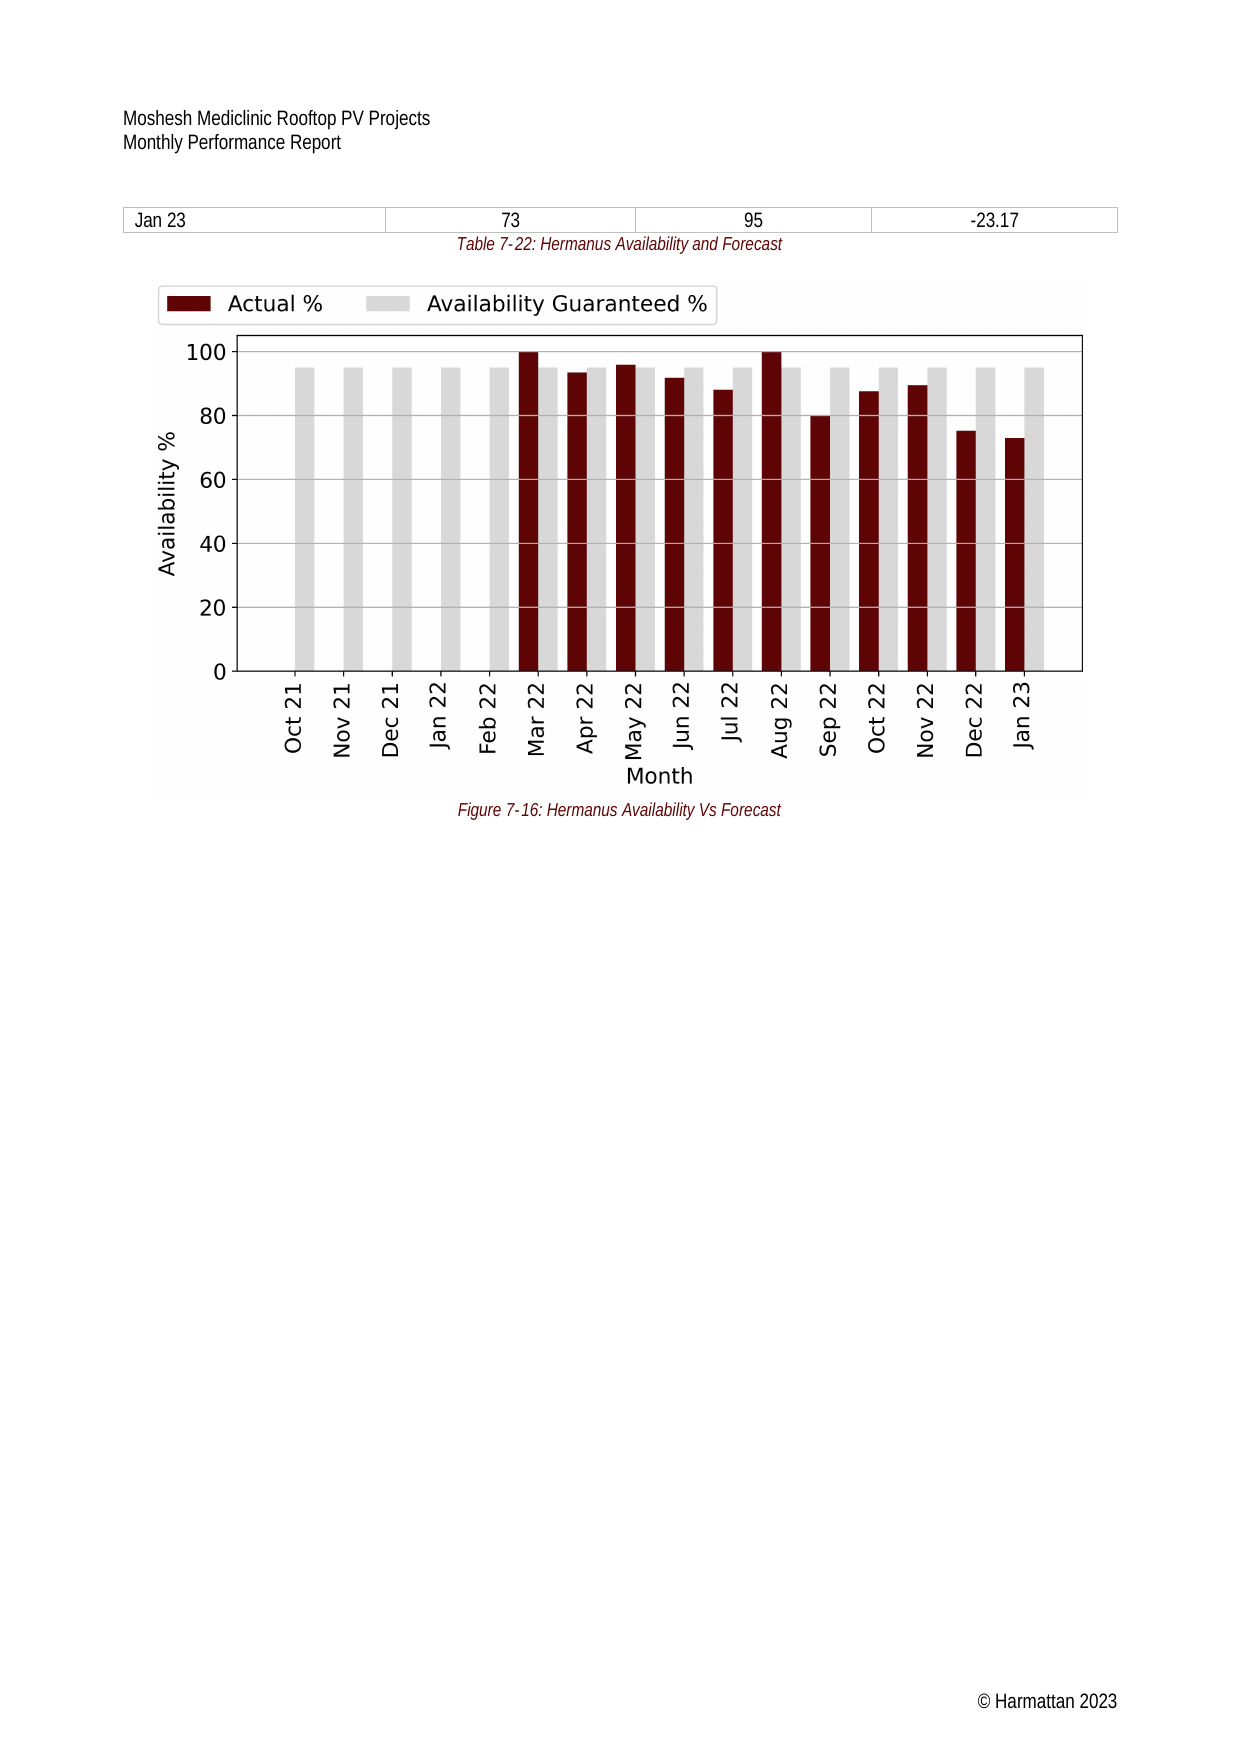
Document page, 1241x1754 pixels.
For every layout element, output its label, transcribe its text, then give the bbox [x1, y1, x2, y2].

table_cell 73 [386, 208, 635, 232]
table_cell 95 [636, 208, 871, 232]
table_cell -23.17 [872, 208, 1117, 232]
picture [147, 275, 1093, 799]
table_cell Jan 23 [124, 208, 385, 232]
